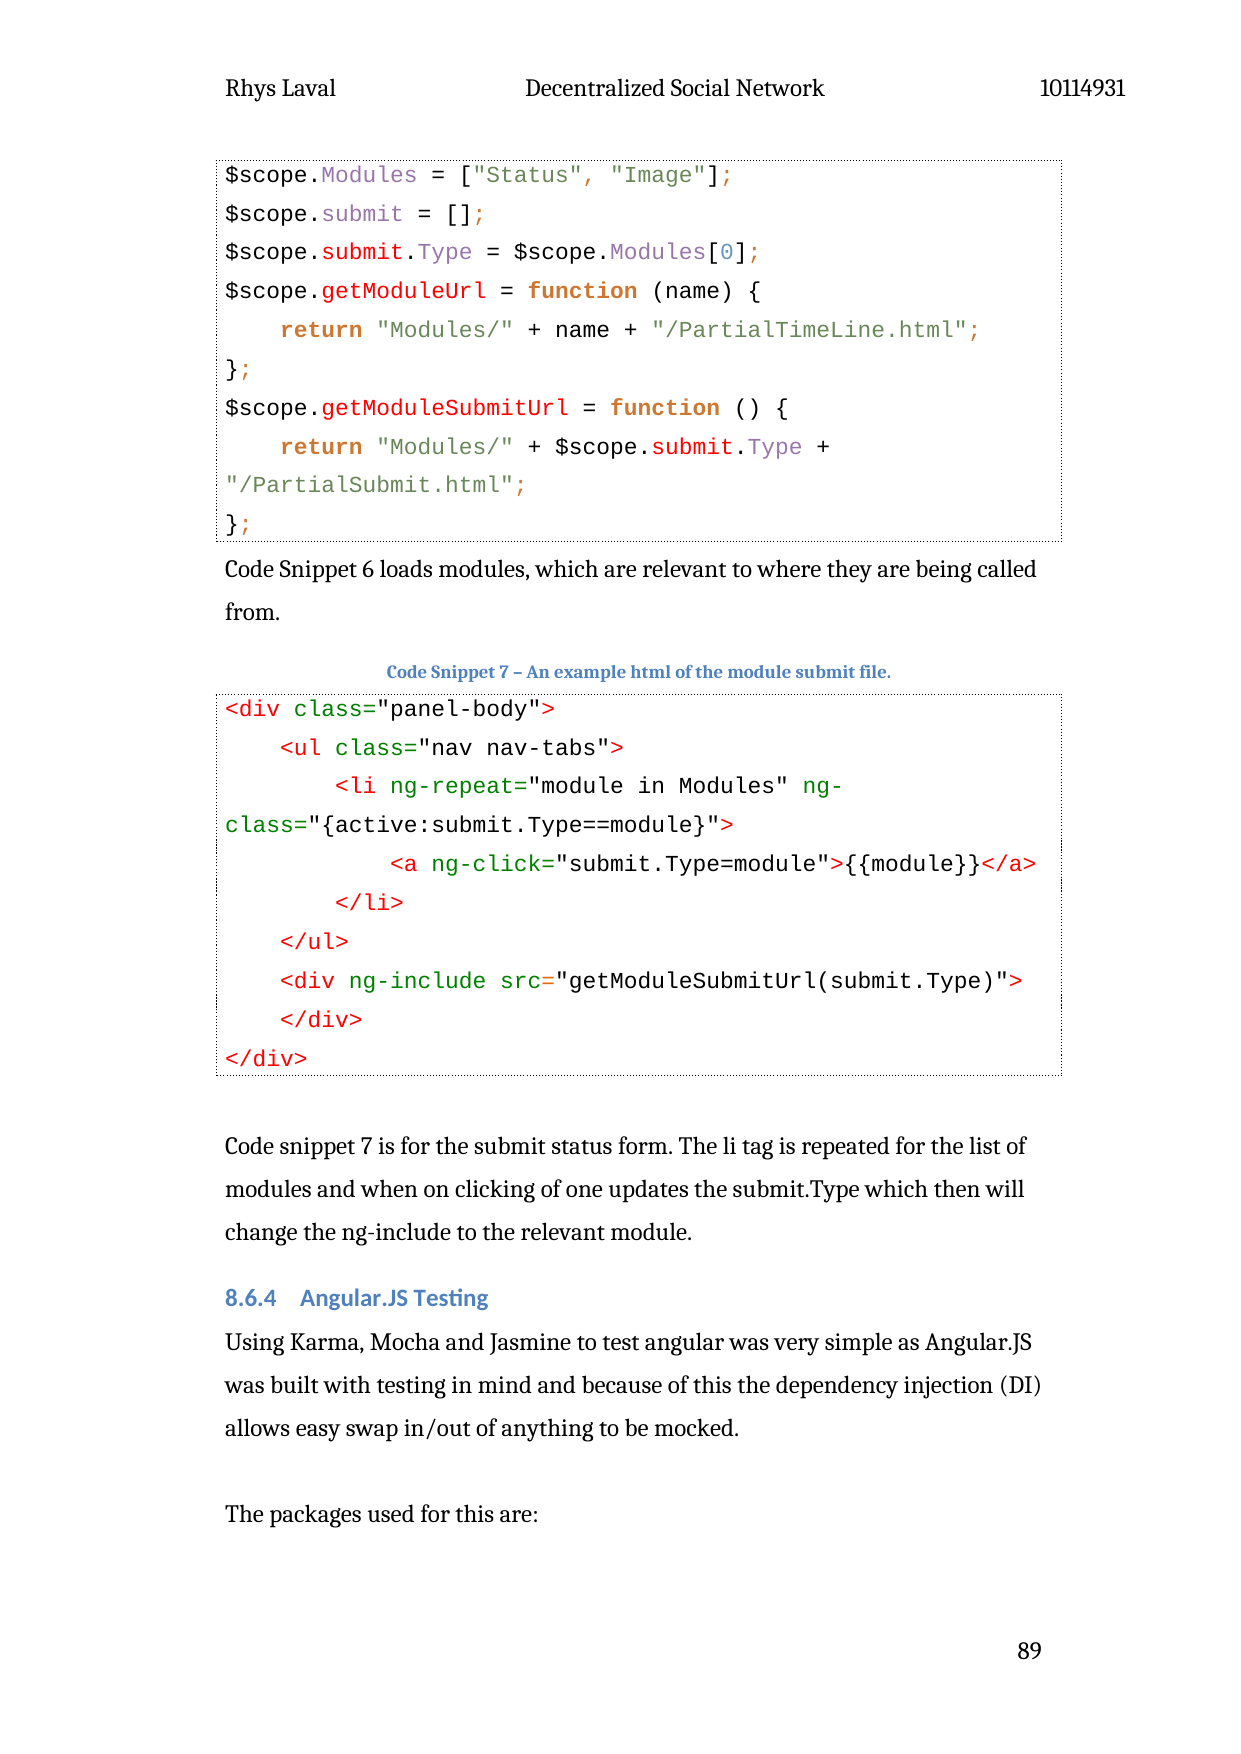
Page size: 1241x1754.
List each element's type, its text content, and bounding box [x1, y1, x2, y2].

text </li> </ul> <div ng-include src="getModuleSubmitUrl(submit.Type)"> [216, 888, 1062, 995]
text <div class="panel-body"> <ul class="nav nav-tabs"> <li ng-repeat="module in Modules" ng-class="{active:submit.Type==module}"> [216, 694, 1062, 840]
text $scope.Modules = ["Status", "Image"]; $scope.submit = []; $scope.submit.Type = $scope.Modules[0]; $scope.getModuleUrl = function (name) { return "Modules/" + name + "/PartialTimeLine.html"; }; $scope.getModuleSubmitUrl = function () { return "Modules/" + $scope.submit.Type + "/PartialSubmit.html"; }; [216, 160, 1062, 542]
text Code snippet 7 is for the submit status form. The li tag is repeated for the list of modules and when on clicking of one updates the submit.Type which then will change the ng-include to the relevant module. [225, 1132, 1053, 1247]
text </div> </div> [216, 1005, 1062, 1076]
subtitle Angular.JS Testing [225, 1282, 1053, 1313]
text Code Snippet 7 – An example html of the module submit file. [225, 662, 1053, 683]
text <a ng-click="submit.Type=module">{{module}}</a> [216, 849, 1062, 878]
text Code Snippet 6 loads modules, which are relevant to where they are being called from. [225, 555, 1053, 627]
text The packages used for this are: [225, 1500, 1053, 1529]
text Using Karma, Mocha and Jasmine to test angular was very simple as Angular.JS was built with testing in mind and because of this the dependency injection (DI) allows easy swap in/out of anything to be mocked. [225, 1328, 1053, 1443]
